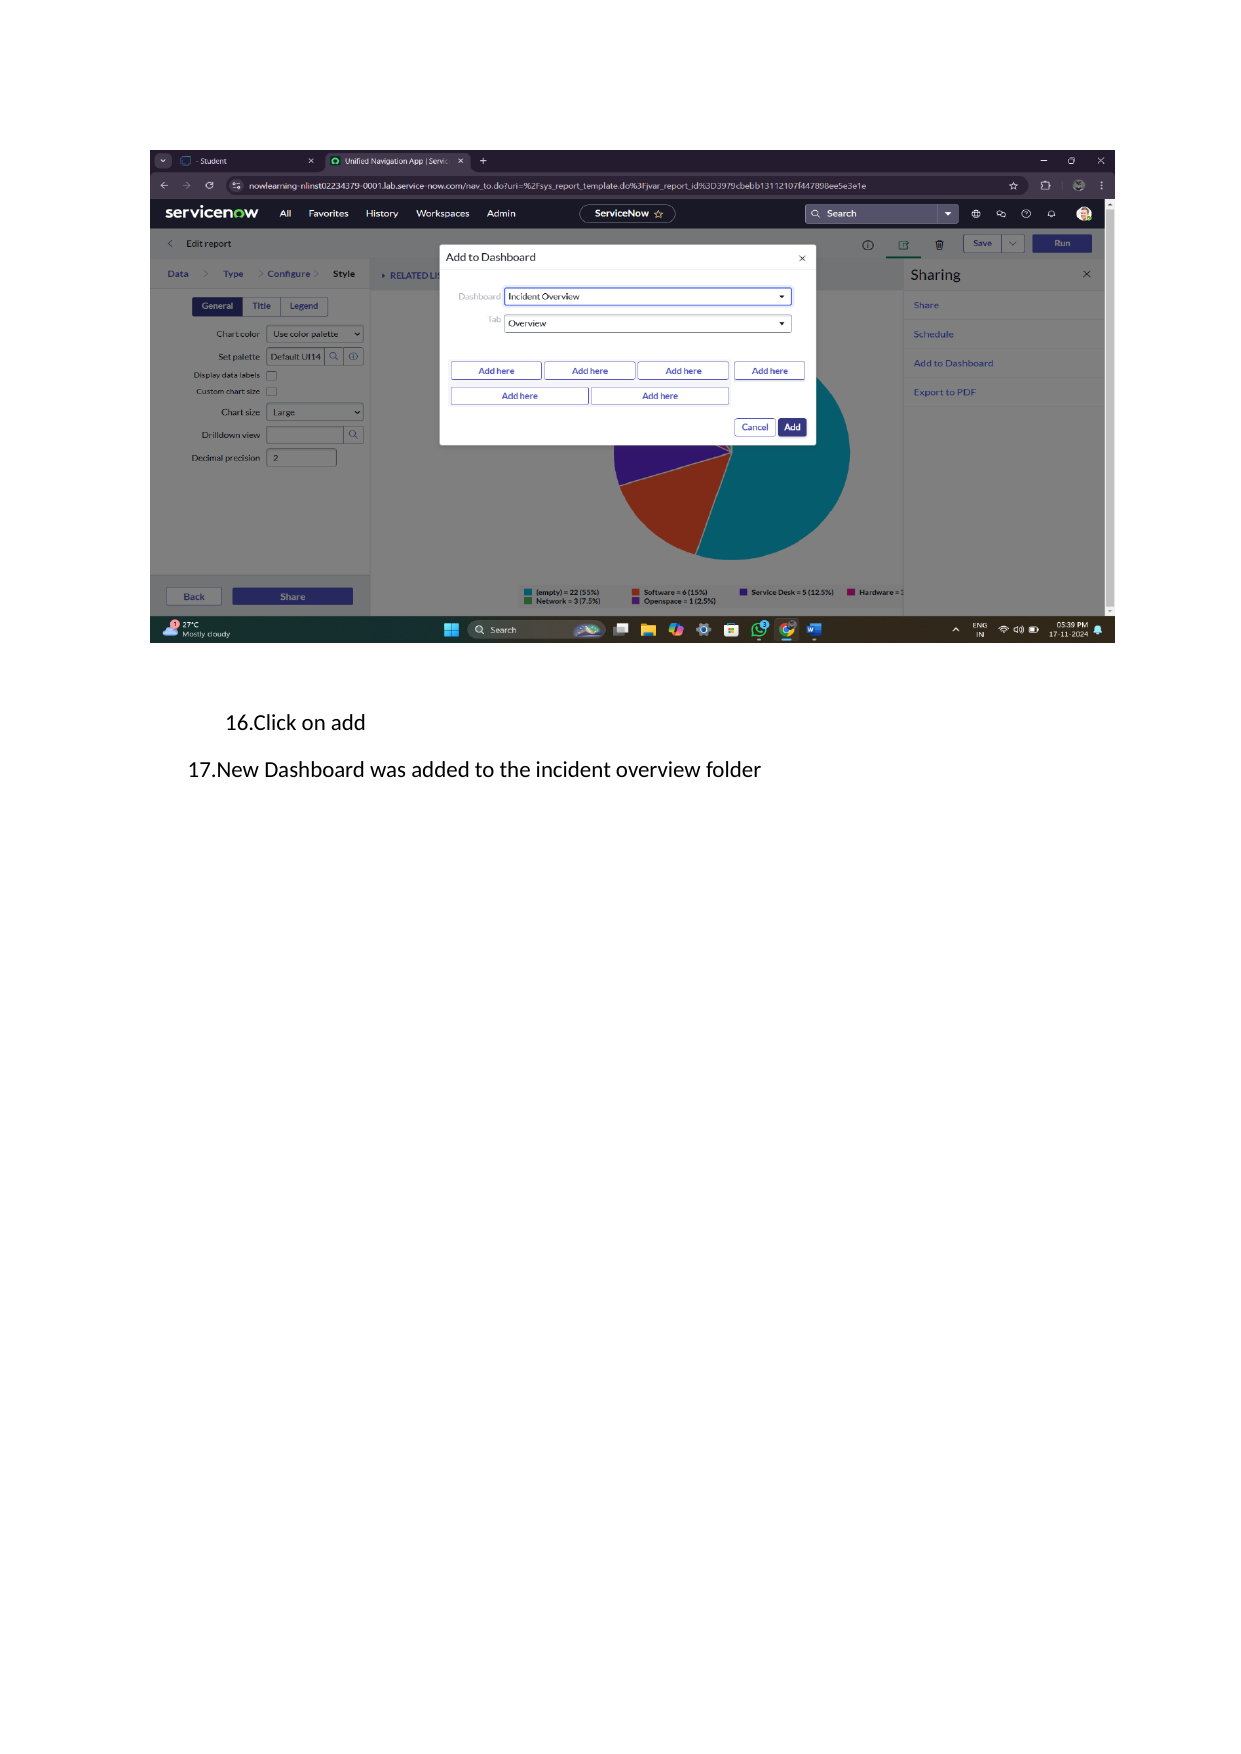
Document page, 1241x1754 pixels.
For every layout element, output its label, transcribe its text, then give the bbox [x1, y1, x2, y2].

picture [150, 150, 1115, 643]
text 17.New Dashboard was added to the incident overview folder [187, 755, 1090, 814]
text 16.Click on add [225, 708, 1090, 737]
